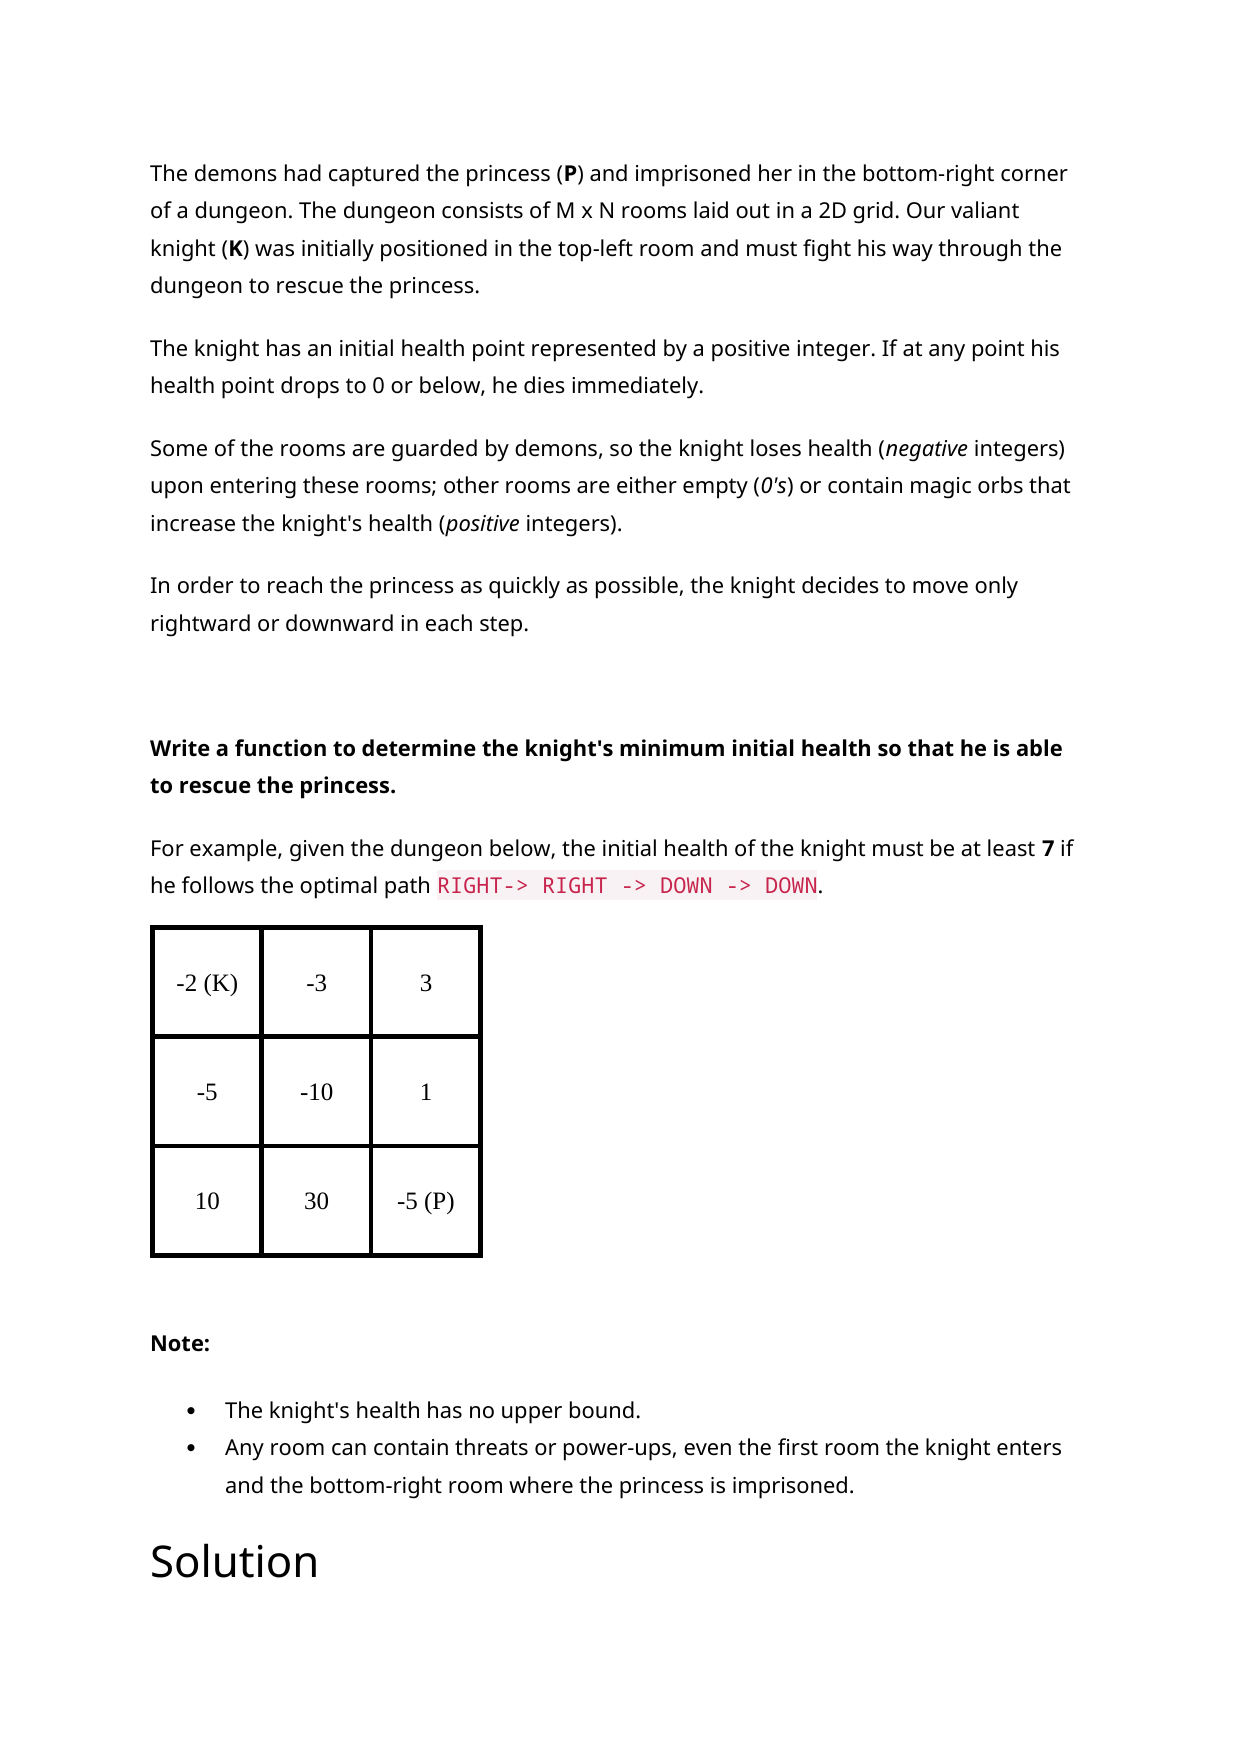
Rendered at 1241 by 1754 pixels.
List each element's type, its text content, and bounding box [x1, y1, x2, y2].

table_cell -5 (P) [373, 1148, 478, 1253]
table_header 3 [373, 930, 478, 1034]
table_header -2 (K) [155, 930, 259, 1034]
table_cell -10 [264, 1039, 369, 1144]
subtitle Solution [150, 1531, 1090, 1590]
text Note: [150, 1320, 1090, 1358]
text The demons had captured the princess (P) and imprisoned her in the bottom-right corner of a dungeon. The dungeon consists of M x N rooms laid out in a 2D grid. Our valiant knight (K) was initially positioned in the top-left room and must fight his way through the dungeon to rescue the princess. [150, 150, 1090, 300]
text For example, given the dungeon below, the initial health of the knight must be at least 7 if he follows the optimal path RIGHT-> RIGHT -> DOWN -> DOWN. [150, 825, 1090, 900]
table_cell 10 [155, 1148, 259, 1253]
list Any room can contain threats or power-ups, even the first room the knight enters and the bottom-right room where the princess is imprisoned. [187, 1424, 1090, 1499]
text Write a function to determine the knight's minimum initial health so that he is able to rescue the princess. [150, 725, 1090, 800]
table_cell 1 [373, 1039, 478, 1144]
table_cell 30 [264, 1148, 369, 1253]
list The knight's health has no upper bound. [187, 1387, 1090, 1424]
text The knight has an initial health point represented by a positive integer. If at any point his health point drops to 0 or below, he dies immediately. [150, 325, 1090, 400]
text In order to reach the princess as quickly as possible, the knight decides to move only rightward or downward in each step. [150, 562, 1090, 637]
text Some of the rooms are guarded by demons, so the knight loses health (negative integers) upon entering these rooms; other rooms are either empty (0's) or contain magic orbs that increase the knight's health (positive integers). [150, 425, 1090, 537]
table_header -3 [264, 930, 369, 1034]
table_cell -5 [155, 1039, 259, 1144]
